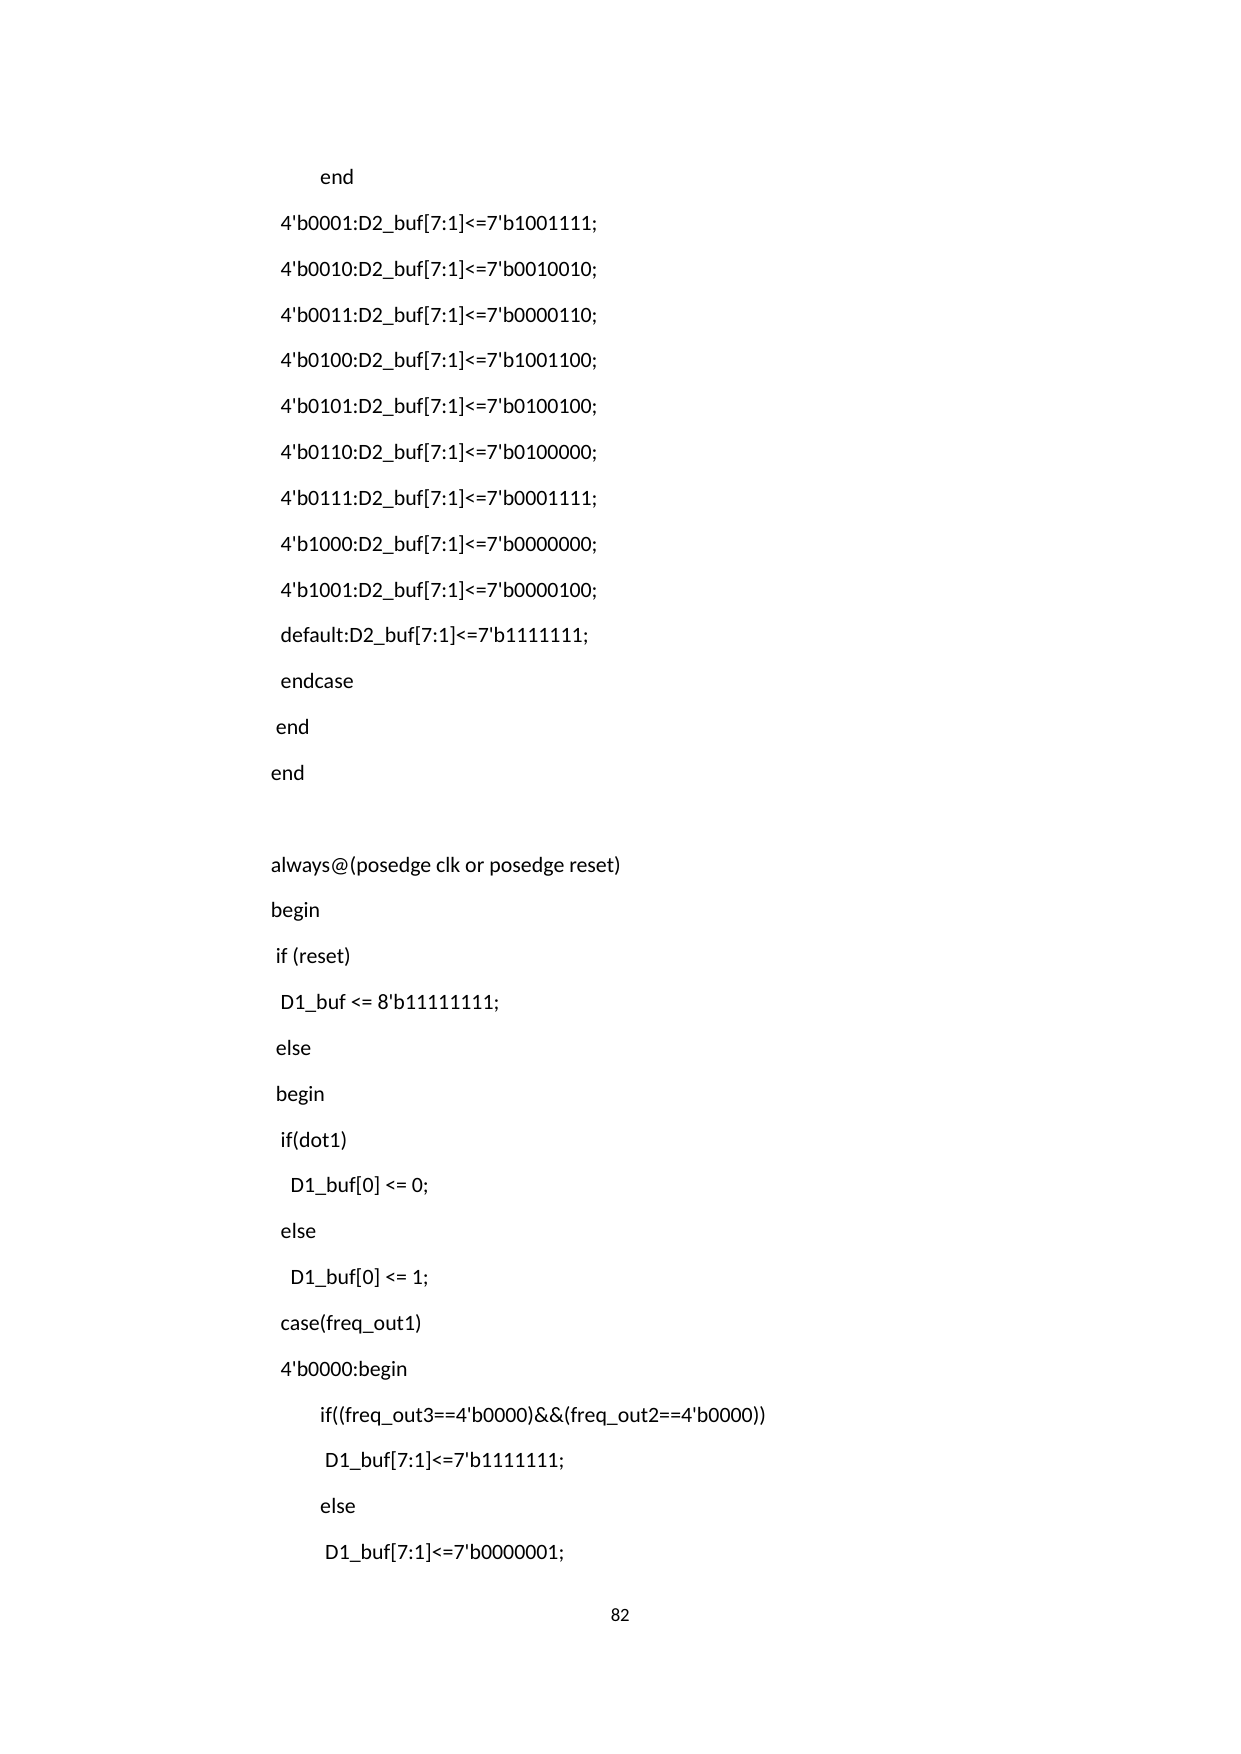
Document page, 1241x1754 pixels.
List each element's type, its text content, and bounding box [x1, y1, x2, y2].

text D1_buf[0] <= 0; [187, 1169, 1053, 1201]
text 4'b0101:D2_buf[7:1]<=7'b0100100; [187, 389, 1053, 422]
text D1_buf[7:1]<=7'b0000001; [187, 1535, 1053, 1568]
text 4'b1001:D2_buf[7:1]<=7'b0000100; [187, 573, 1053, 605]
text if(dot1) [187, 1123, 1053, 1155]
text 4'b0010:D2_buf[7:1]<=7'b0010010; [187, 252, 1053, 284]
text D1_buf[7:1]<=7'b1111111; [187, 1444, 1053, 1476]
text if (reset) [187, 939, 1053, 972]
text default:D2_buf[7:1]<=7'b1111111; [187, 619, 1053, 651]
text begin [187, 894, 1053, 926]
text 4'b1000:D2_buf[7:1]<=7'b0000000; [187, 527, 1053, 559]
text else [187, 1214, 1053, 1247]
text 4'b0000:begin [187, 1352, 1053, 1384]
text D1_buf[0] <= 1; [187, 1260, 1053, 1293]
text else [187, 1489, 1053, 1522]
text endcase [187, 664, 1053, 697]
text 4'b0001:D2_buf[7:1]<=7'b1001111; [187, 206, 1053, 239]
text 4'b0111:D2_buf[7:1]<=7'b0001111; [187, 481, 1053, 514]
text end [187, 756, 1053, 789]
text end [187, 710, 1053, 743]
text begin [187, 1077, 1053, 1109]
text 4'b0100:D2_buf[7:1]<=7'b1001100; [187, 344, 1053, 376]
text 4'b0110:D2_buf[7:1]<=7'b0100000; [187, 435, 1053, 468]
text if((freq_out3==4'b0000)&&(freq_out2==4'b0000)) [187, 1398, 1053, 1430]
text end [187, 160, 1053, 193]
text always@(posedge clk or posedge reset) [187, 848, 1053, 880]
text case(freq_out1) [187, 1306, 1053, 1339]
text 4'b0011:D2_buf[7:1]<=7'b0000110; [187, 298, 1053, 330]
text else [187, 1031, 1053, 1064]
text D1_buf <= 8'b11111111; [187, 985, 1053, 1018]
